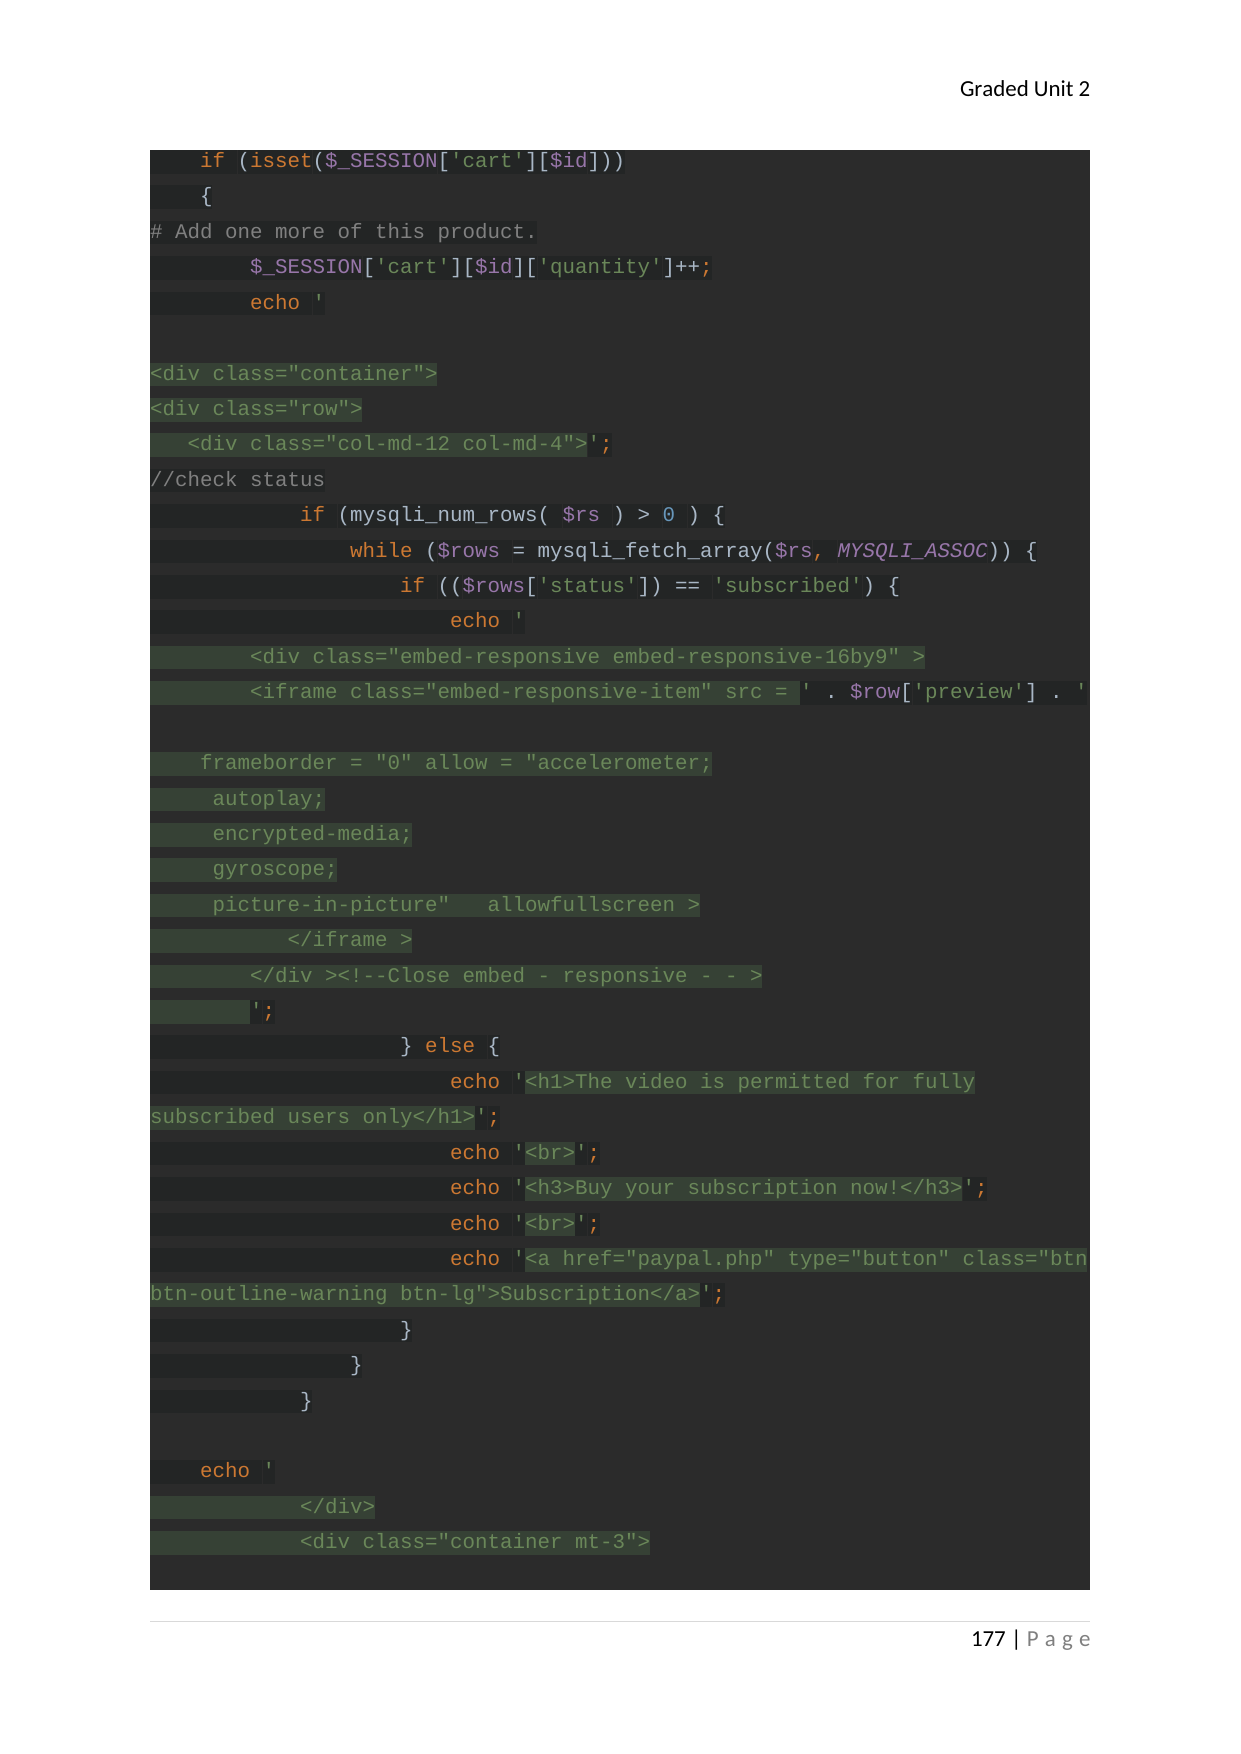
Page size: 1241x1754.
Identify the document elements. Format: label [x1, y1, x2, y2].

text [150, 150, 1090, 1590]
